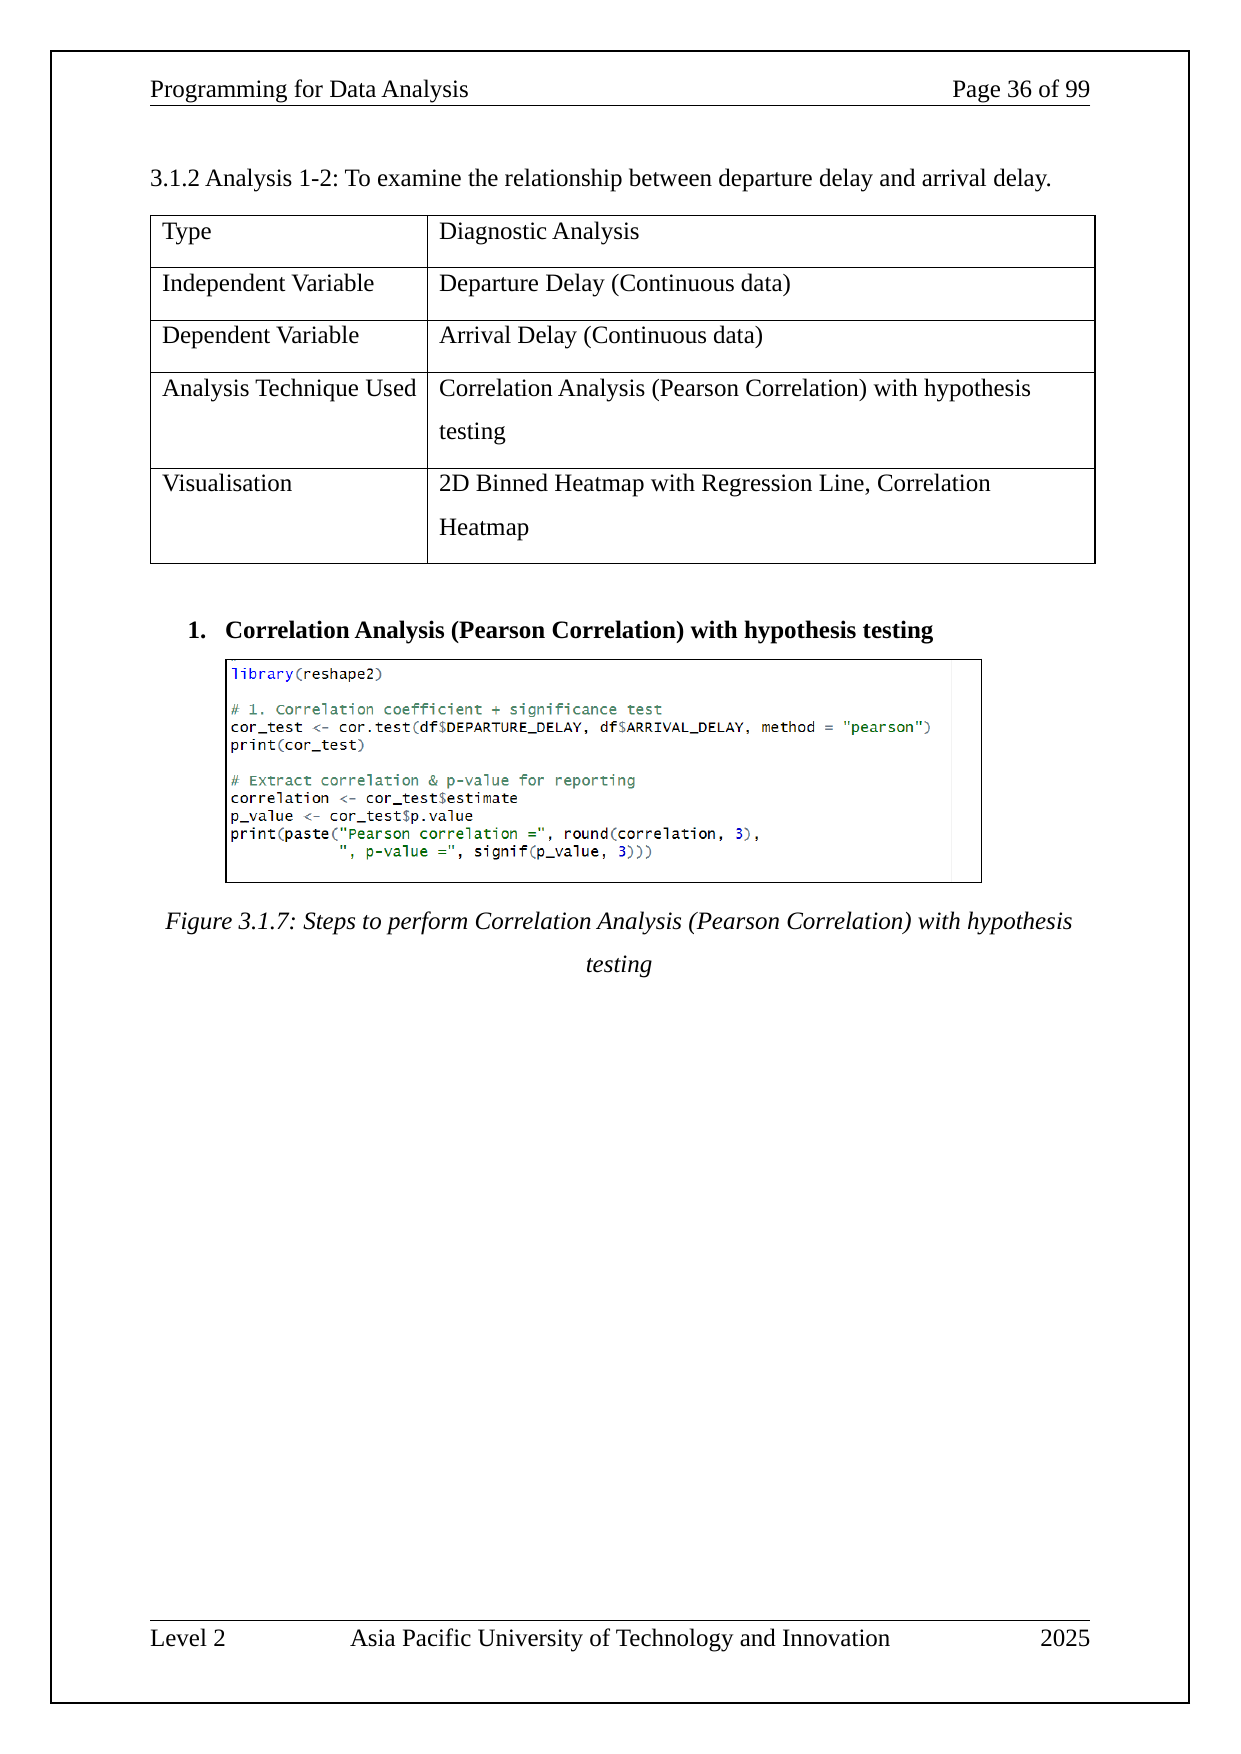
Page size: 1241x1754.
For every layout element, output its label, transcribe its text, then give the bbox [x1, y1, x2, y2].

table_cell Arrival Delay (Continuous data) [428, 321, 1094, 372]
picture [227, 660, 981, 882]
table_cell Visualisation [151, 469, 427, 563]
list Correlation Analysis (Pearson Correlation) with hypothesis testing [187, 615, 1090, 644]
table_header Type [151, 216, 427, 267]
table_cell Analysis Technique Used [151, 373, 427, 467]
table_cell 2D Binned Heatmap with Regression Line, Correlation Heatmap [428, 469, 1094, 563]
table_header Diagnostic Analysis [428, 216, 1094, 267]
table_cell Departure Delay (Continuous data) [428, 268, 1094, 319]
text Figure 3.1.7: Steps to perform Correlation Analysis (Pearson Correlation) with hypothesis testing [150, 906, 1090, 978]
table_cell Correlation Analysis (Pearson Correlation) with hypothesis testing [428, 373, 1094, 467]
table_cell Independent Variable [151, 268, 427, 319]
table_cell Dependent Variable [151, 321, 427, 372]
subtitle 3.1.2 Analysis 1-2: To examine the relationship between departure delay and arrival delay. [150, 163, 1090, 192]
